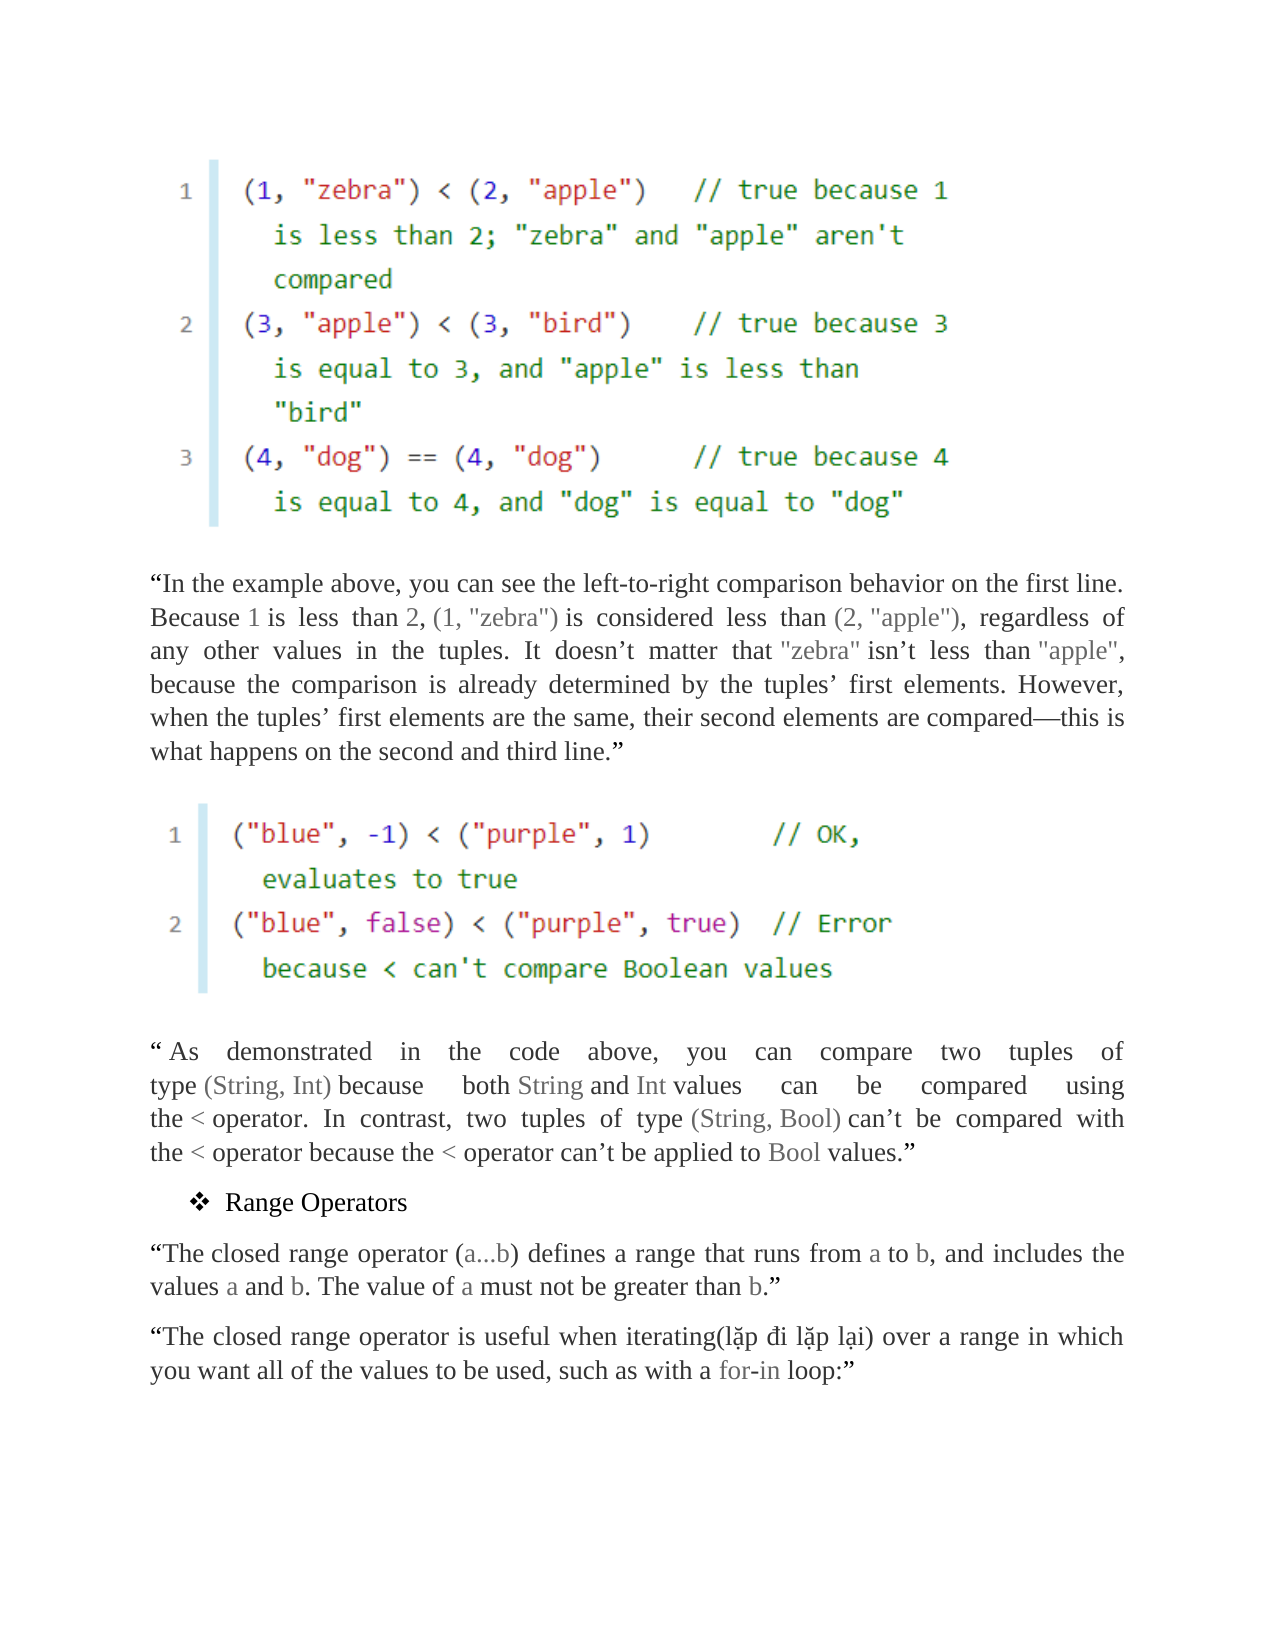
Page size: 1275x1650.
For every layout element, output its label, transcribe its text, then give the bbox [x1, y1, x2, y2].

picture [150, 785, 947, 1017]
text “In the example above, you can see the left-to-right comparison behavior on the first line. Because 1 is less than 2, (1, "zebra") is considered less than (2, "apple"), regardless of any other values in the tuples. It doesn’t matter that "zebra" isn’t less than "apple", because the comparison is already determined by the tuples’ first elements. However, when the tuples’ first elements are the same, their second elements are compared—this is what happens on the second and third line.” [150, 733, 1125, 766]
picture [150, 150, 994, 549]
text “ As demonstrated in the code above, you can compare two tuples of type (String, Int) because both String and Int values can be compared using the < operator. In contrast, two tuples of type (String, Bool) can’t be compared with the < operator because the < operator can’t be applied to Bool values.” [150, 1035, 1125, 1167]
text “The closed range operator is useful when iterating(lặp đi lặp lại) over a range in which you want all of the values to be used, such as with a for-in loop:” [150, 1320, 1125, 1385]
list Range Operators [187, 1186, 1125, 1217]
text “In the example above, you can see the left-to-right comparison behavior on the first line. Because 1 is less than 2, (1, "zebra") is considered less than (2, "apple"), regardless of any other values in the tuples. It doesn’t matter that "zebra" isn’t less than "apple", because the comparison is already determined by the tuples’ first elements. However, when the tuples’ first elements are the same, their second elements are compared—this is what happens on the second and third line.” [150, 567, 1125, 635]
text “The closed range operator (a...b) defines a range that runs from a to b, and includes the values a and b. The value of a must not be greater than b.” [150, 1237, 1125, 1301]
